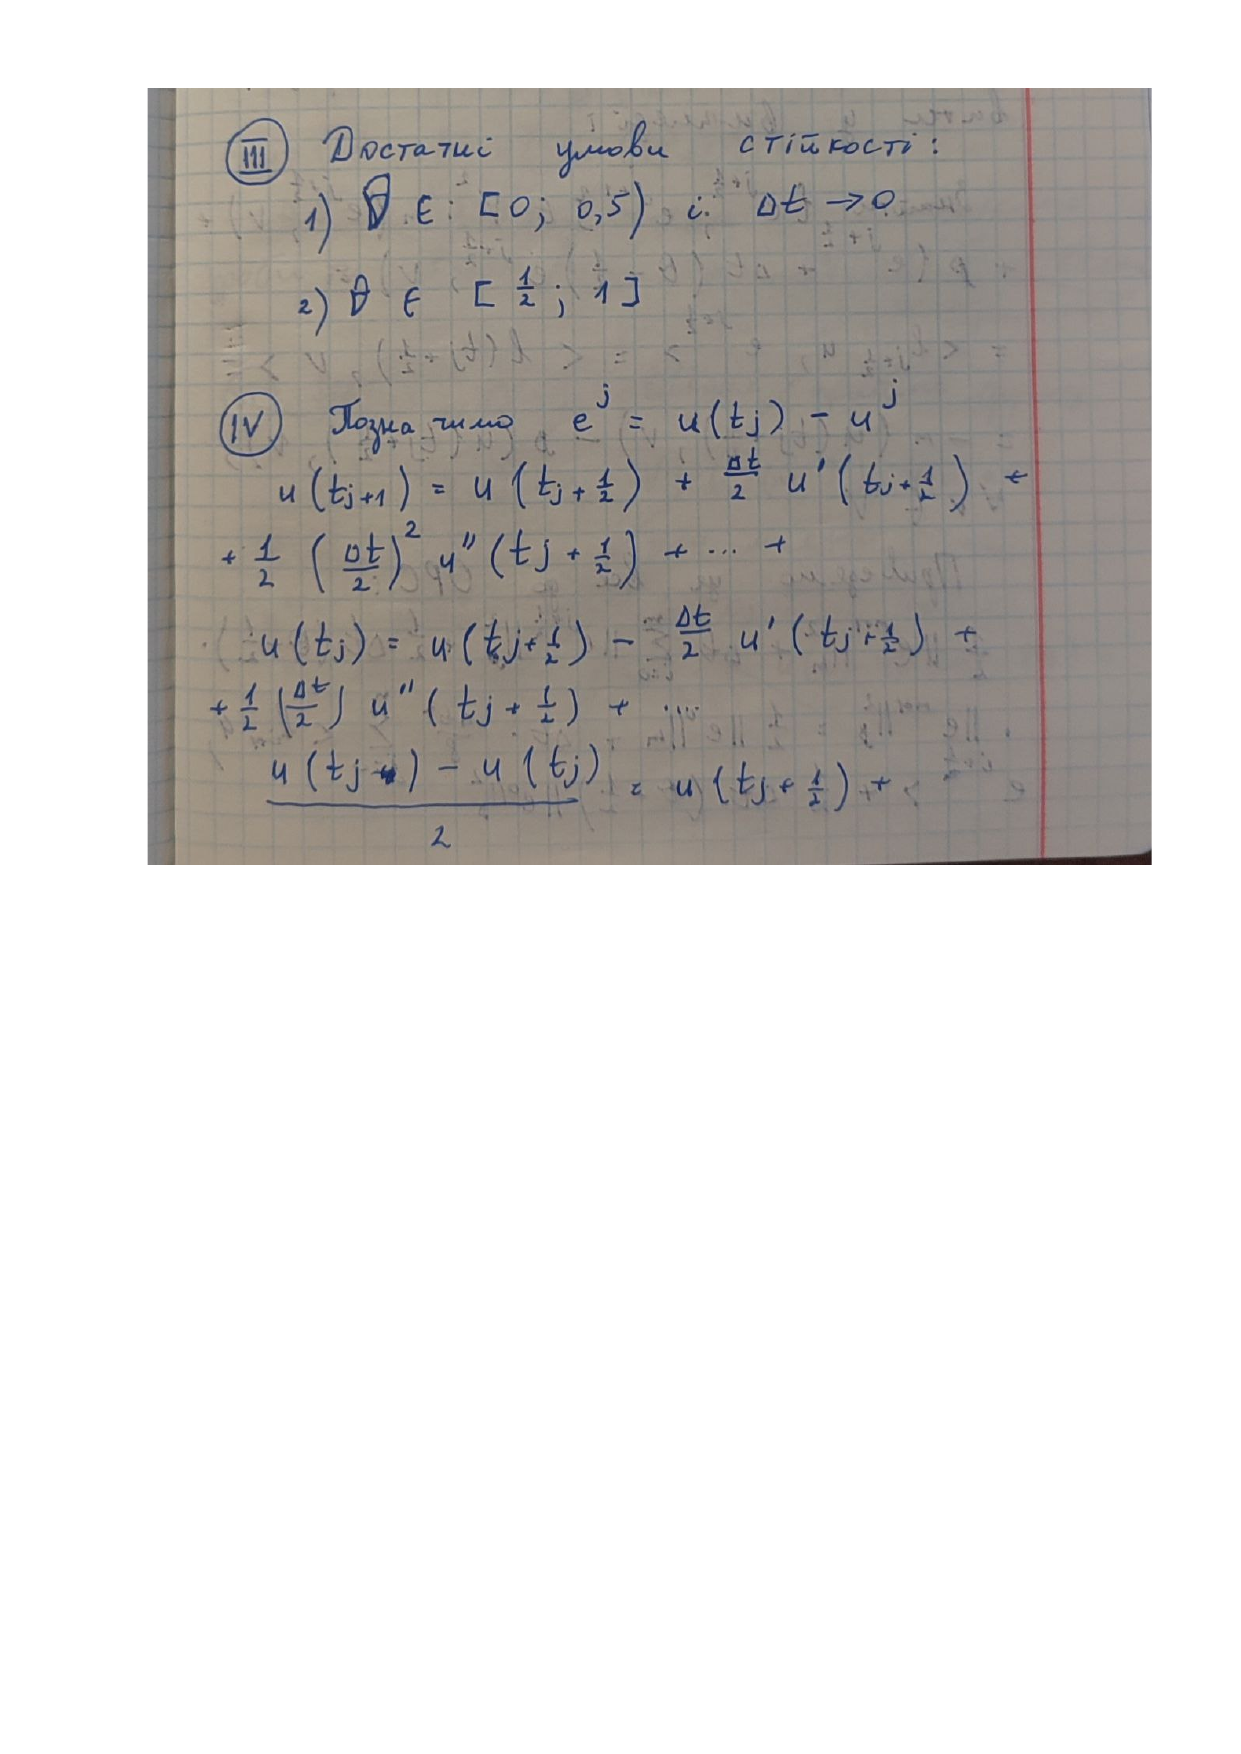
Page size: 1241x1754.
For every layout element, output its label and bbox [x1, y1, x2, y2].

picture [147, 88, 1152, 865]
